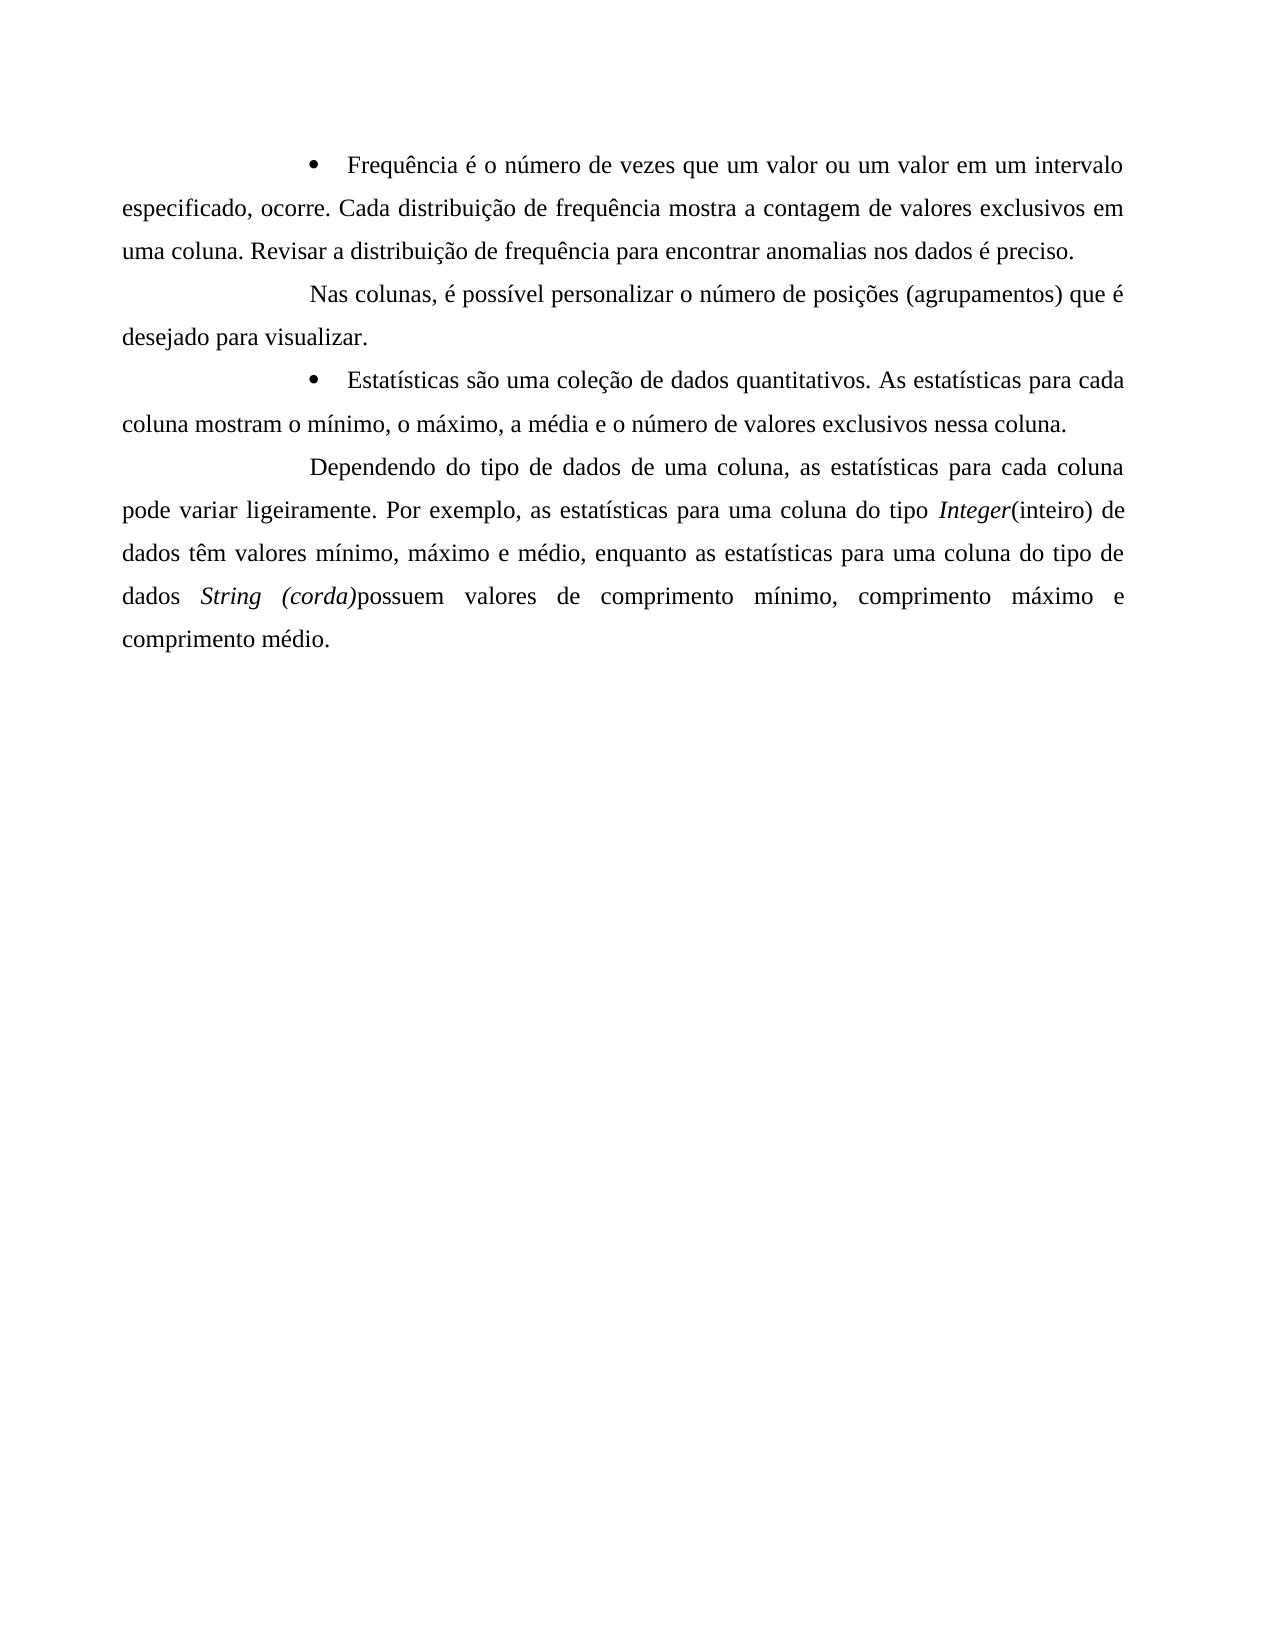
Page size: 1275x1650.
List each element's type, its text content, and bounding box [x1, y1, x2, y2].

text Dependendo do tipo de dados de uma coluna, as estatísticas para cada coluna pode variar ligeiramente. Por exemplo, as estatísticas para uma coluna do tipo Integer(inteiro) de dados têm valores mínimo, máximo e médio, enquanto as estatísticas para uma coluna do tipo de dados String (corda)possuem valores de comprimento mínimo, comprimento máximo e comprimento médio. [122, 452, 1125, 653]
list Frequência é o número de vezes que um valor ou um valor em um intervalo especificado, ocorre. Cada distribuição de frequência mostra a contagem de valores exclusivos em uma coluna. Revisar a distribuição de frequência para encontrar anomalias nos dados é preciso. [122, 150, 1125, 265]
list Estatísticas são uma coleção de dados quantitativos. As estatísticas para cada coluna mostram o mínimo, o máximo, a média e o número de valores exclusivos nessa coluna. [122, 366, 1125, 437]
text Nas colunas, é possível personalizar o número de posições (agrupamentos) que é desejado para visualizar. [122, 279, 1125, 351]
